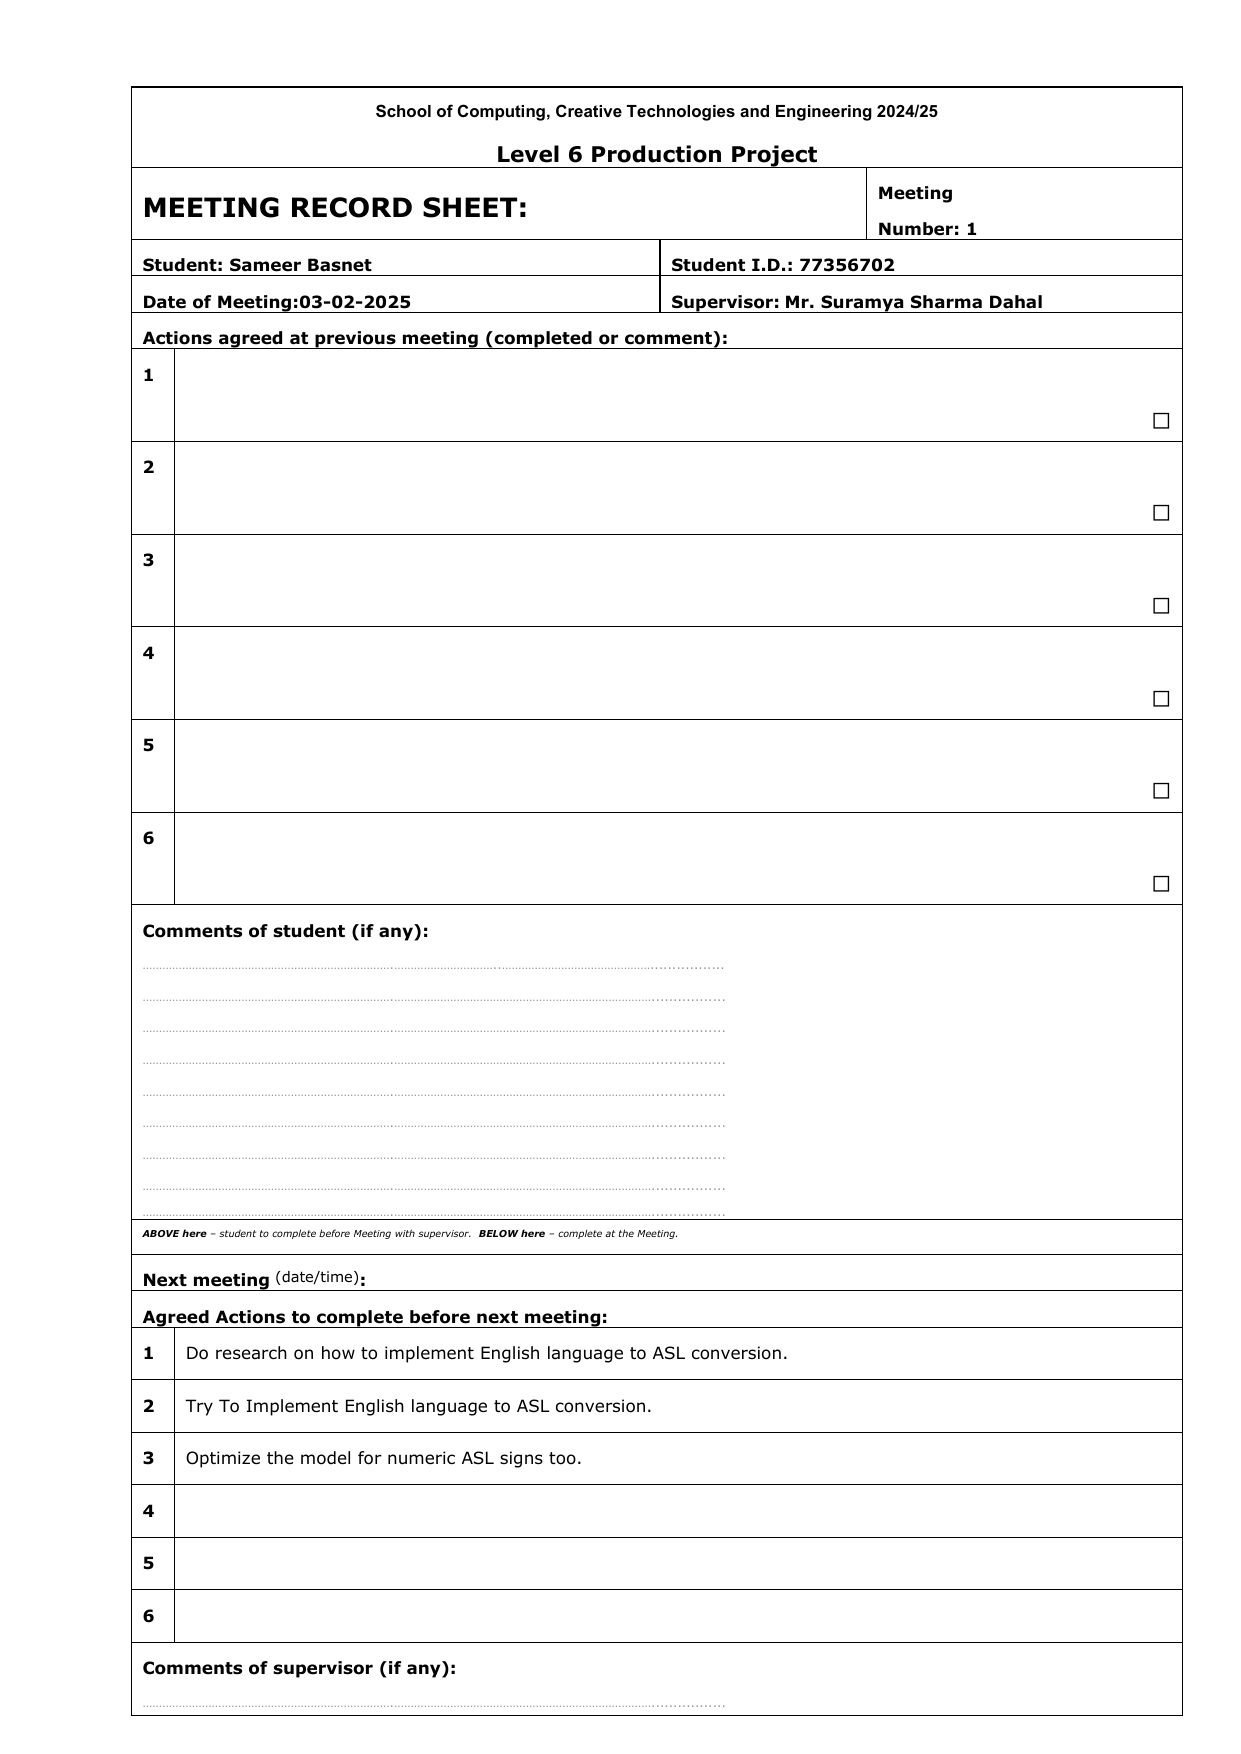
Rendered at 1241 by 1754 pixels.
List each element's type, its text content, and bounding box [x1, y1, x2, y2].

table_cell ◻ [175, 349, 1182, 441]
table_cell Try To Implement English language to ASL conversion. [175, 1380, 1182, 1432]
table_cell 1 [132, 1328, 174, 1379]
table_cell 6 [132, 1590, 174, 1642]
table_cell ◻ [175, 442, 1182, 533]
table_cell 5 [132, 1538, 174, 1589]
table_cell [175, 1485, 1182, 1537]
table_cell ◻ [175, 813, 1182, 904]
table_cell Agreed Actions to complete before next meeting: [132, 1291, 1182, 1327]
table_header School of Computing, Creative Technologies and Engineering 2024/25 Level 6 Production Project [132, 88, 1182, 167]
table_cell 2 [132, 1380, 174, 1432]
table_cell 6 [132, 813, 174, 904]
table_cell Next meeting (date/time): [132, 1255, 1182, 1290]
table_cell 1 [132, 349, 174, 441]
table_cell 4 [132, 627, 174, 719]
table_cell Actions agreed at previous meeting (completed or comment): [132, 313, 1182, 348]
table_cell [132, 1643, 1182, 1715]
table_cell Student I.D.: 77356702 [661, 240, 1182, 275]
table_cell Do research on how to implement English language to ASL conversion. [175, 1328, 1182, 1379]
table_cell Supervisor: Mr. Suramya Sharma Dahal [661, 276, 1182, 312]
table_cell Student: Sameer Basnet [132, 240, 659, 275]
table_cell 4 [132, 1485, 174, 1537]
table_cell Meeting Number: 1 [867, 168, 1182, 239]
table_cell 5 [132, 720, 174, 812]
table_cell 3 [132, 535, 174, 626]
table_cell ABOVE here – student to complete before Meeting with supervisor. BELOW here – complete at the Meeting. [132, 1220, 1182, 1254]
table_cell Optimize the model for numeric ASL signs too. [175, 1433, 1182, 1484]
table_cell Comments of student (if any): ………………………………………………………………….…………………………..………………………………………................. ………………………………………………………………….……………………………………………………………………................. ………………………………………………………………….……………………………………………………………………................. ………………………………………………………………….……………………………………………………………………................. ………………………………………………………………….……………………………………………………………………................. ………………………………………………………………….……………………………………………………………………................. ………………………………………………………………….……………………………………………………………………................. ………………………………………………………………….……………………………………………………………………................. ………………………………………………………………….……………………………………………………………………................. [132, 905, 1182, 1218]
table_cell ◻ [175, 627, 1182, 719]
table_cell [175, 1538, 1182, 1589]
table_cell ◻ [175, 720, 1182, 812]
table_cell ◻ [175, 535, 1182, 626]
table_cell MEETING RECORD SHEET: [132, 168, 866, 239]
table_cell [175, 1590, 1182, 1642]
table_cell 2 [132, 442, 174, 533]
table_cell Date of Meeting:03-02-2025 [132, 276, 659, 312]
table_cell 3 [132, 1433, 174, 1484]
